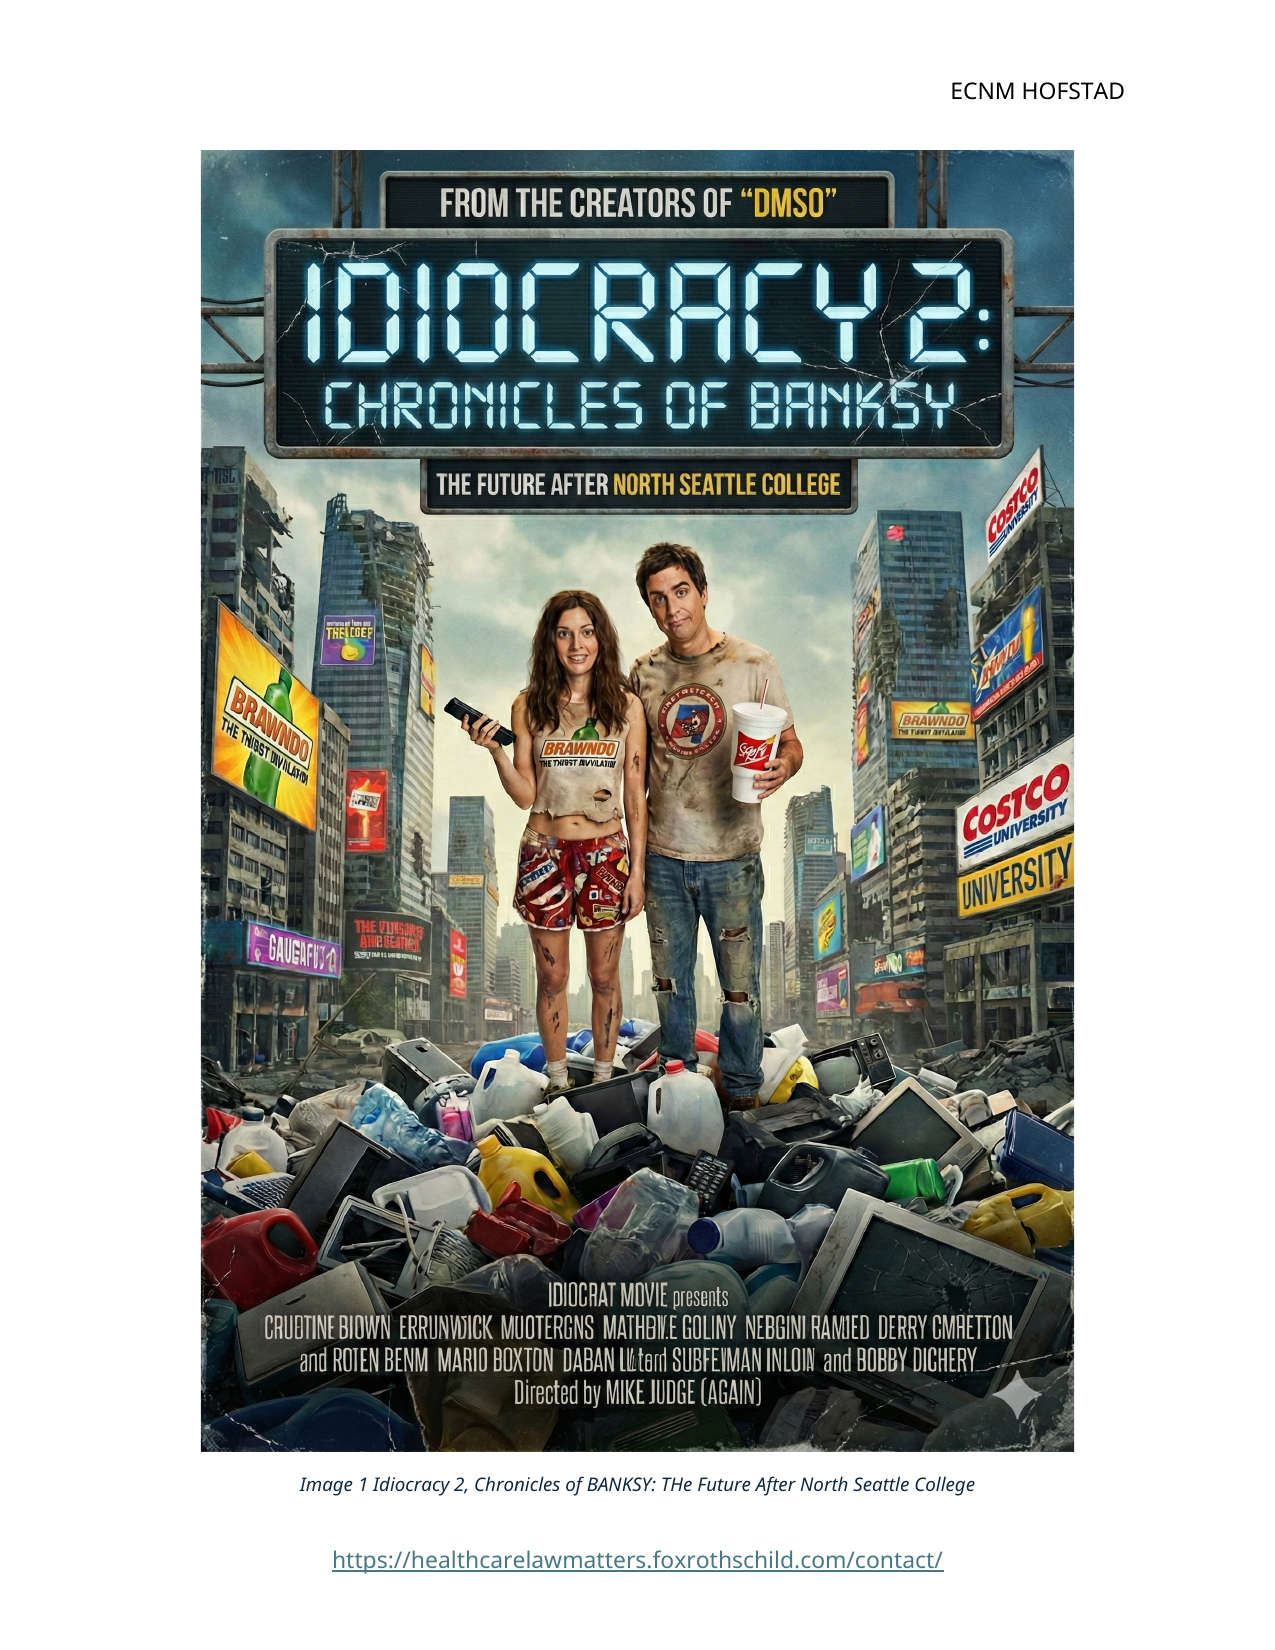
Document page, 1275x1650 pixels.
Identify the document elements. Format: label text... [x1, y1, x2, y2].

picture [200, 150, 1075, 1452]
